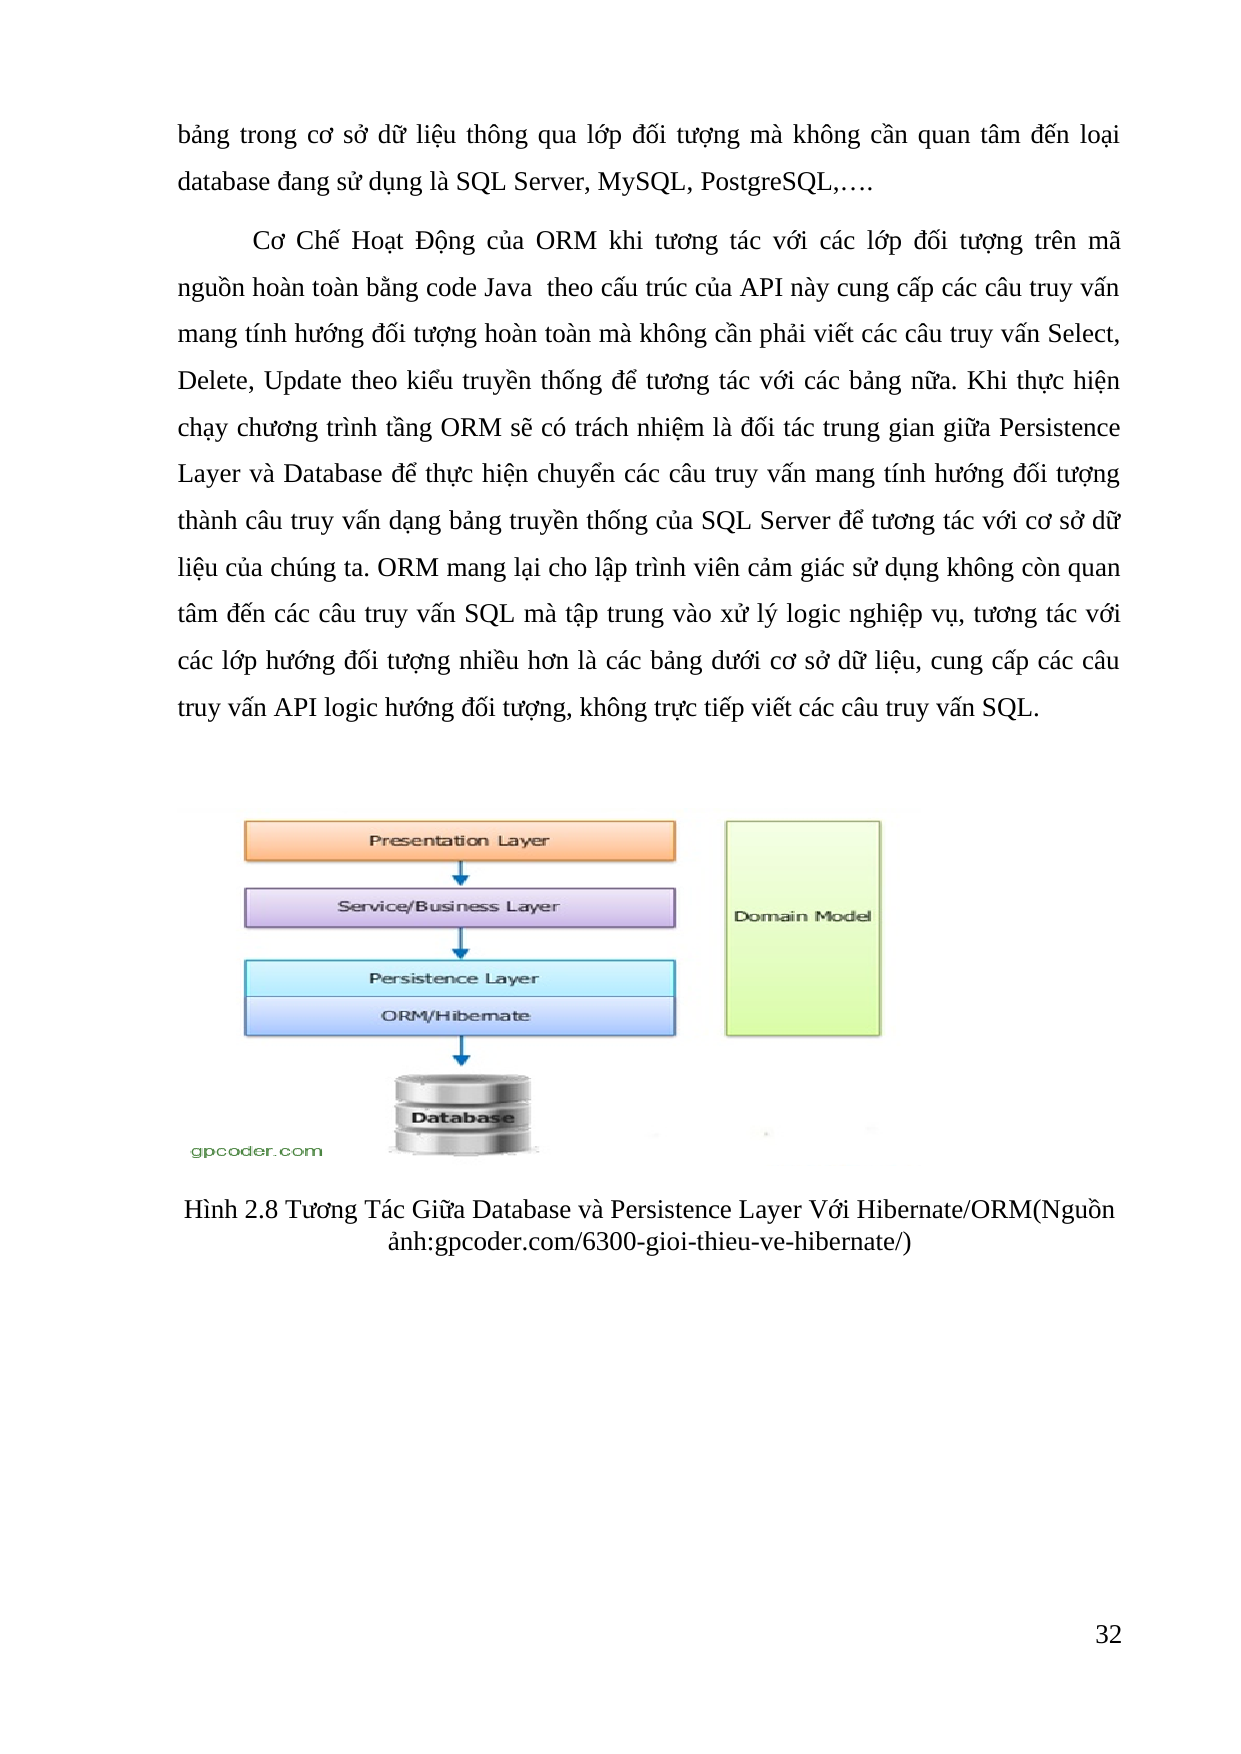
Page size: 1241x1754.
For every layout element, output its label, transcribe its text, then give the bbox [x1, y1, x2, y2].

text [177, 118, 1122, 196]
text Hình 2.8 Tương Tác Giữa Database và Persistence Layer Với Hibernate/ORM(Nguồn ảnh:gpcoder.com/6300-gioi-thieu-ve-hibernate/) [177, 1193, 1122, 1256]
picture [177, 808, 921, 1166]
text Cơ Chế Hoạt Động của ORM khi tương tác với các lớp đối tượng trên mã nguồn hoàn toàn bằng code Java theo cấu trúc của API này cung cấp các câu truy vấn mang tính hướng đối tượng hoàn toàn mà không cần phải viết các câu truy vấn Select, Delete, Update theo kiểu truyền thống để tương tác với các bảng nữa. Khi thực hiện chạy chương trình tầng ORM sẽ có trách nhiệm là đối tác trung gian giữa Persistence Layer và Database để thực hiện chuyển các câu truy vấn mang tính hướng đối tượng thành câu truy vấn dạng bảng truyền thống của SQL Server để tương tác với cơ sở dữ liệu của chúng ta. ORM mang lại cho lập trình viên cảm giác sử dụng không còn quan tâm đến các câu truy vấn SQL mà tập trung vào xử lý logic nghiệp vụ, tương tác với các lớp hướng đối tượng nhiều hơn là các bảng dưới cơ sở dữ liệu, cung cấp các câu truy vấn API logic hướng đối tượng, không trực tiếp viết các câu truy vấn SQL. [177, 224, 1122, 722]
